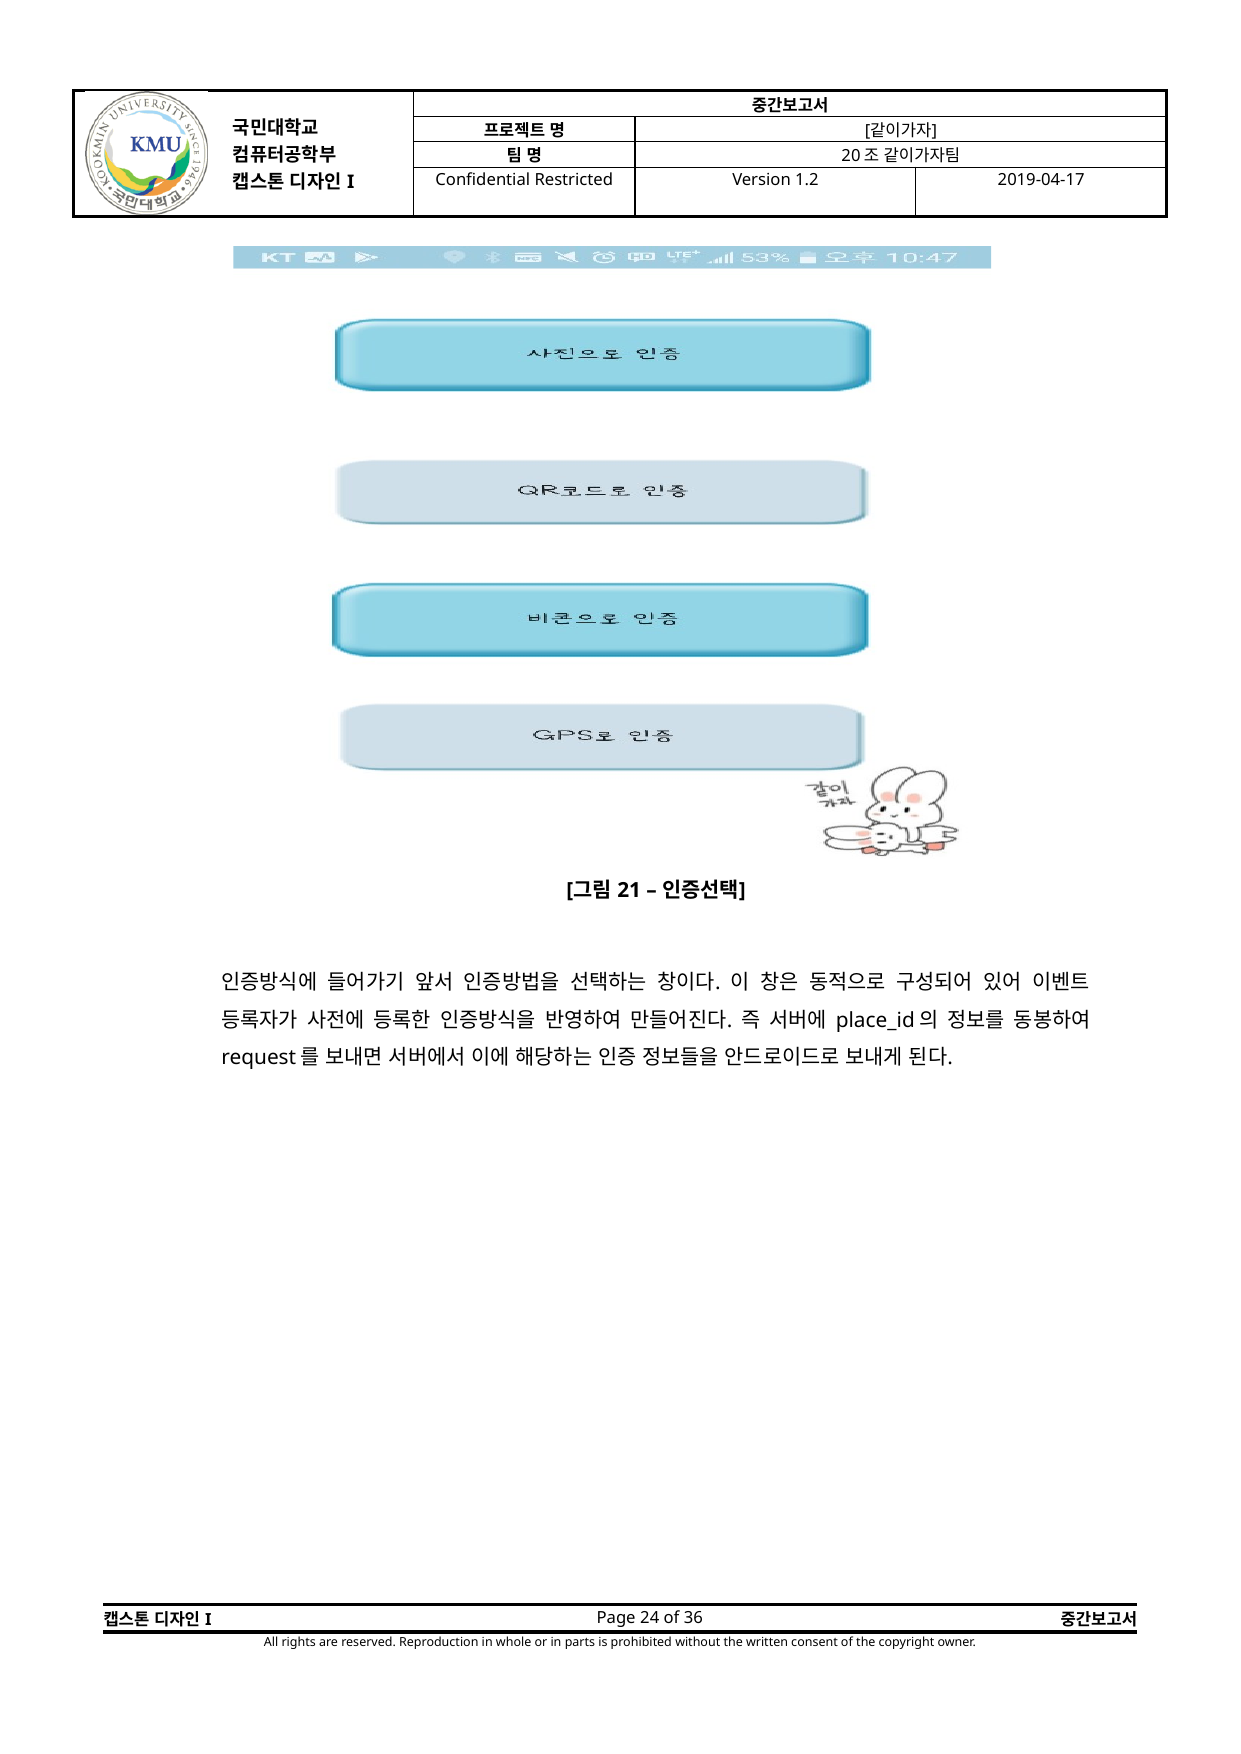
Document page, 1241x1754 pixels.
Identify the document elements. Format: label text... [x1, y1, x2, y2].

text 인증방식에 들어가기 앞서 인증방법을 선택하는 창이다. 이 창은 동적으로 구성되어 있어 이벤트 등록자가 사전에 등록한 인증방식을 반영하여 만들어진다. 즉 서버에 place_id의 정보를 동봉하여 request를 보내면 서버에서 이에 해당하는 인증 정보들을 안드로이드로 보내게 된다. [221, 965, 1090, 1071]
picture [85, 91, 208, 215]
picture [233, 246, 992, 874]
text [그림 21 – 인증선택] [221, 874, 1090, 904]
